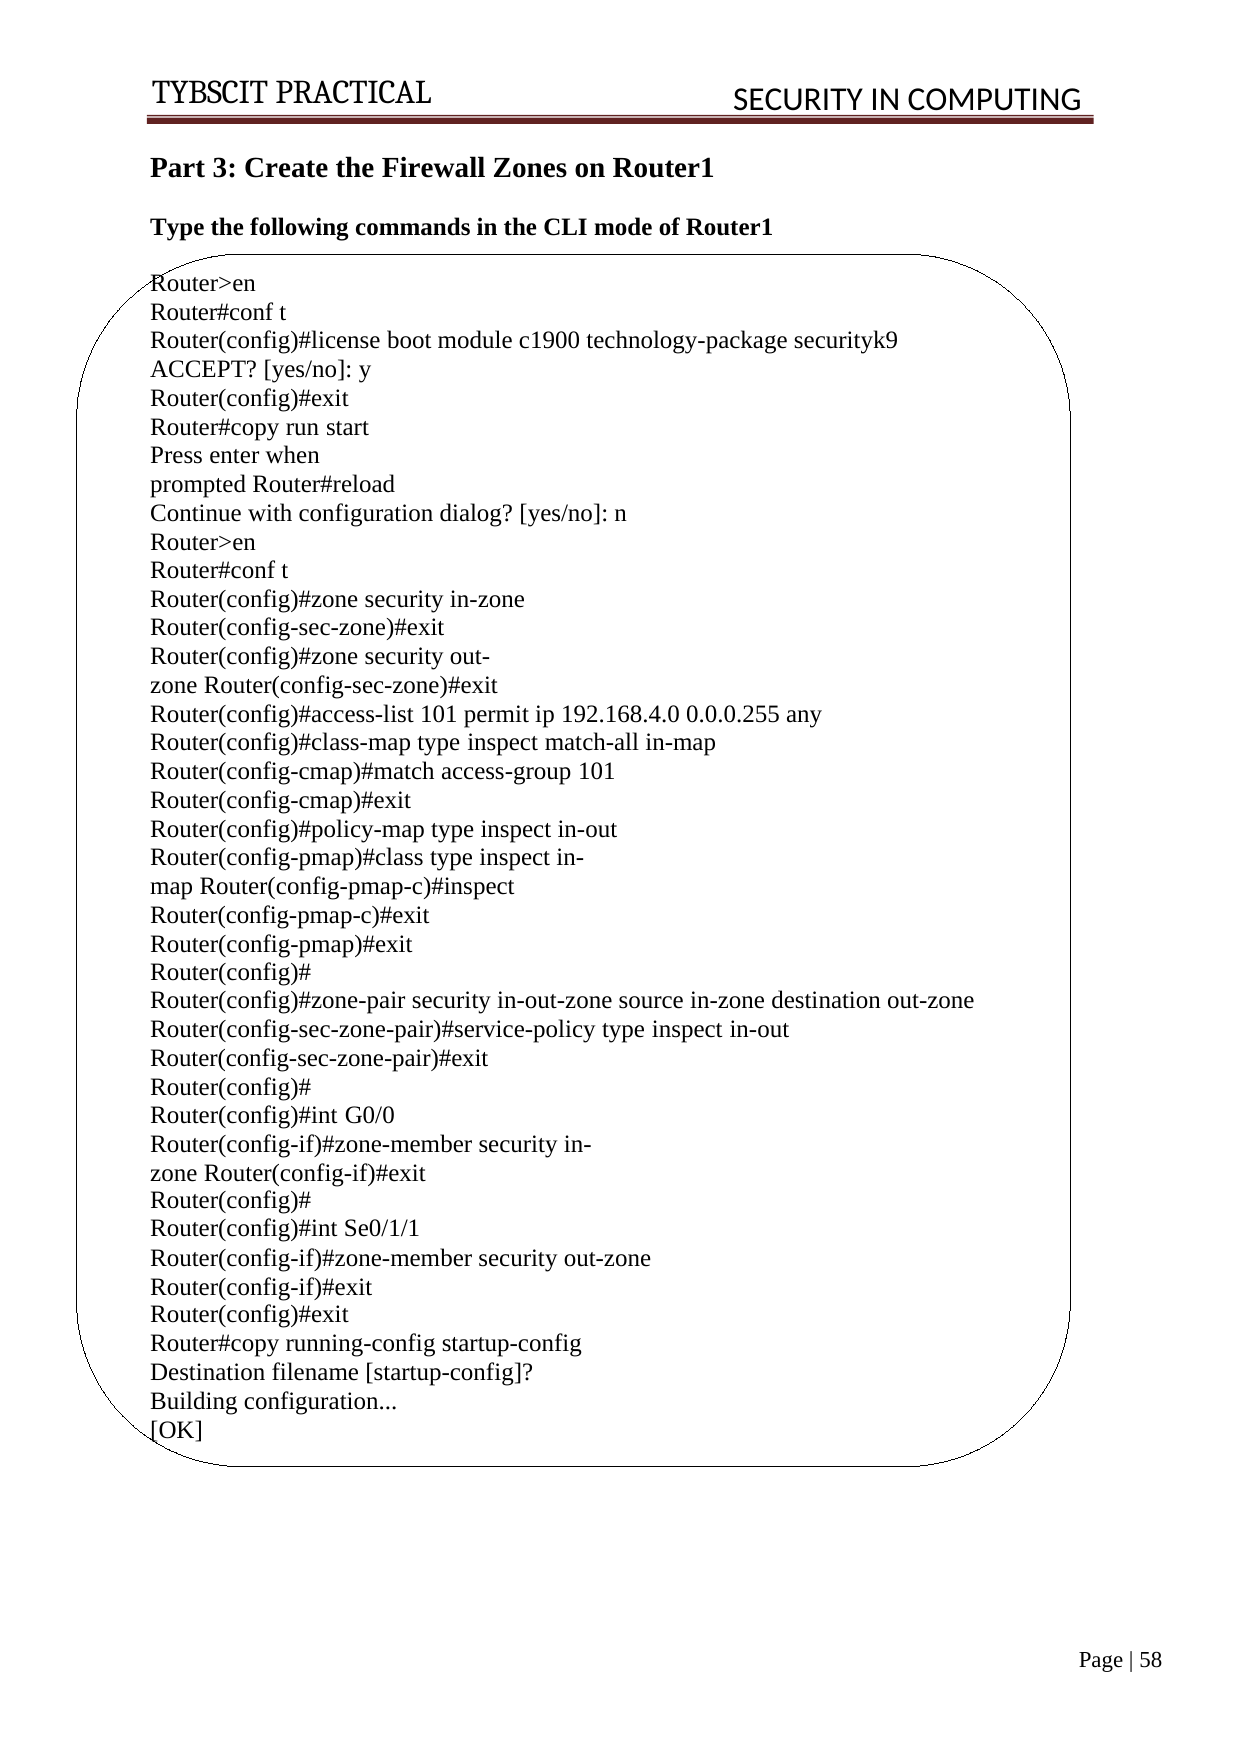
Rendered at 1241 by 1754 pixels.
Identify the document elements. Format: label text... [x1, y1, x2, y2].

text Router#conf t [150, 556, 1171, 584]
text Router(config)#zone-pair security in-out-zone source in-zone destination out-zone Router(config-sec-zone-pair)#service-policy type inspect in-out [150, 986, 975, 1043]
text Router(config-pmap-c)#exit Router(config-pmap)#exit Router(config)# [150, 900, 431, 986]
text Router(config-if)#zone-member security in-zone Router(config-if)#exit [150, 1129, 638, 1187]
text Router(config)#access-list 101 permit ip 192.168.4.0 0.0.0.255 any Router(config)#class-map type inspect match-all in-map Router(config-cmap)#match access-group 101 [150, 699, 822, 785]
text Router#copy running-config startup-config Destination filename [startup-config]? [150, 1328, 583, 1386]
text Building configuration... [OK] [150, 1386, 398, 1443]
text Router(config-cmap)#exit Router(config)#policy-map type inspect in-out Router(config-pmap)#class type inspect in-map Router(config-pmap-c)#inspect [150, 785, 627, 900]
text Router(config)#exit Router#copy run start Press enter when prompted Router#reload [150, 383, 421, 498]
text Router(config)#zone security in-zone Router(config-sec-zone)#exit Router(config)#zone security out-zone Router(config-sec-zone)#exit [150, 584, 537, 699]
text Router(config)#exit [150, 1300, 1171, 1328]
text Router(config-if)#zone-member security out-zone Router(config-if)#exit [150, 1243, 651, 1300]
subtitle Type the following commands in the CLI mode of Router1 [150, 212, 1171, 241]
text Router(config)#license boot module c1900 technology-package securityk9 ACCEPT? [yes/no]: y [150, 326, 917, 383]
text Router>en Router#conf t [150, 269, 360, 326]
subtitle Part 3: Create the Firewall Zones on Router1 [150, 150, 1171, 183]
text Router(config)# Router(config)#int Se0/1/1 [150, 1187, 421, 1242]
text Continue with configuration dialog? [yes/no]: n Router>en [150, 498, 629, 556]
text Router(config-sec-zone-pair)#exit Router(config)# Router(config)#int G0/0 [150, 1043, 491, 1129]
